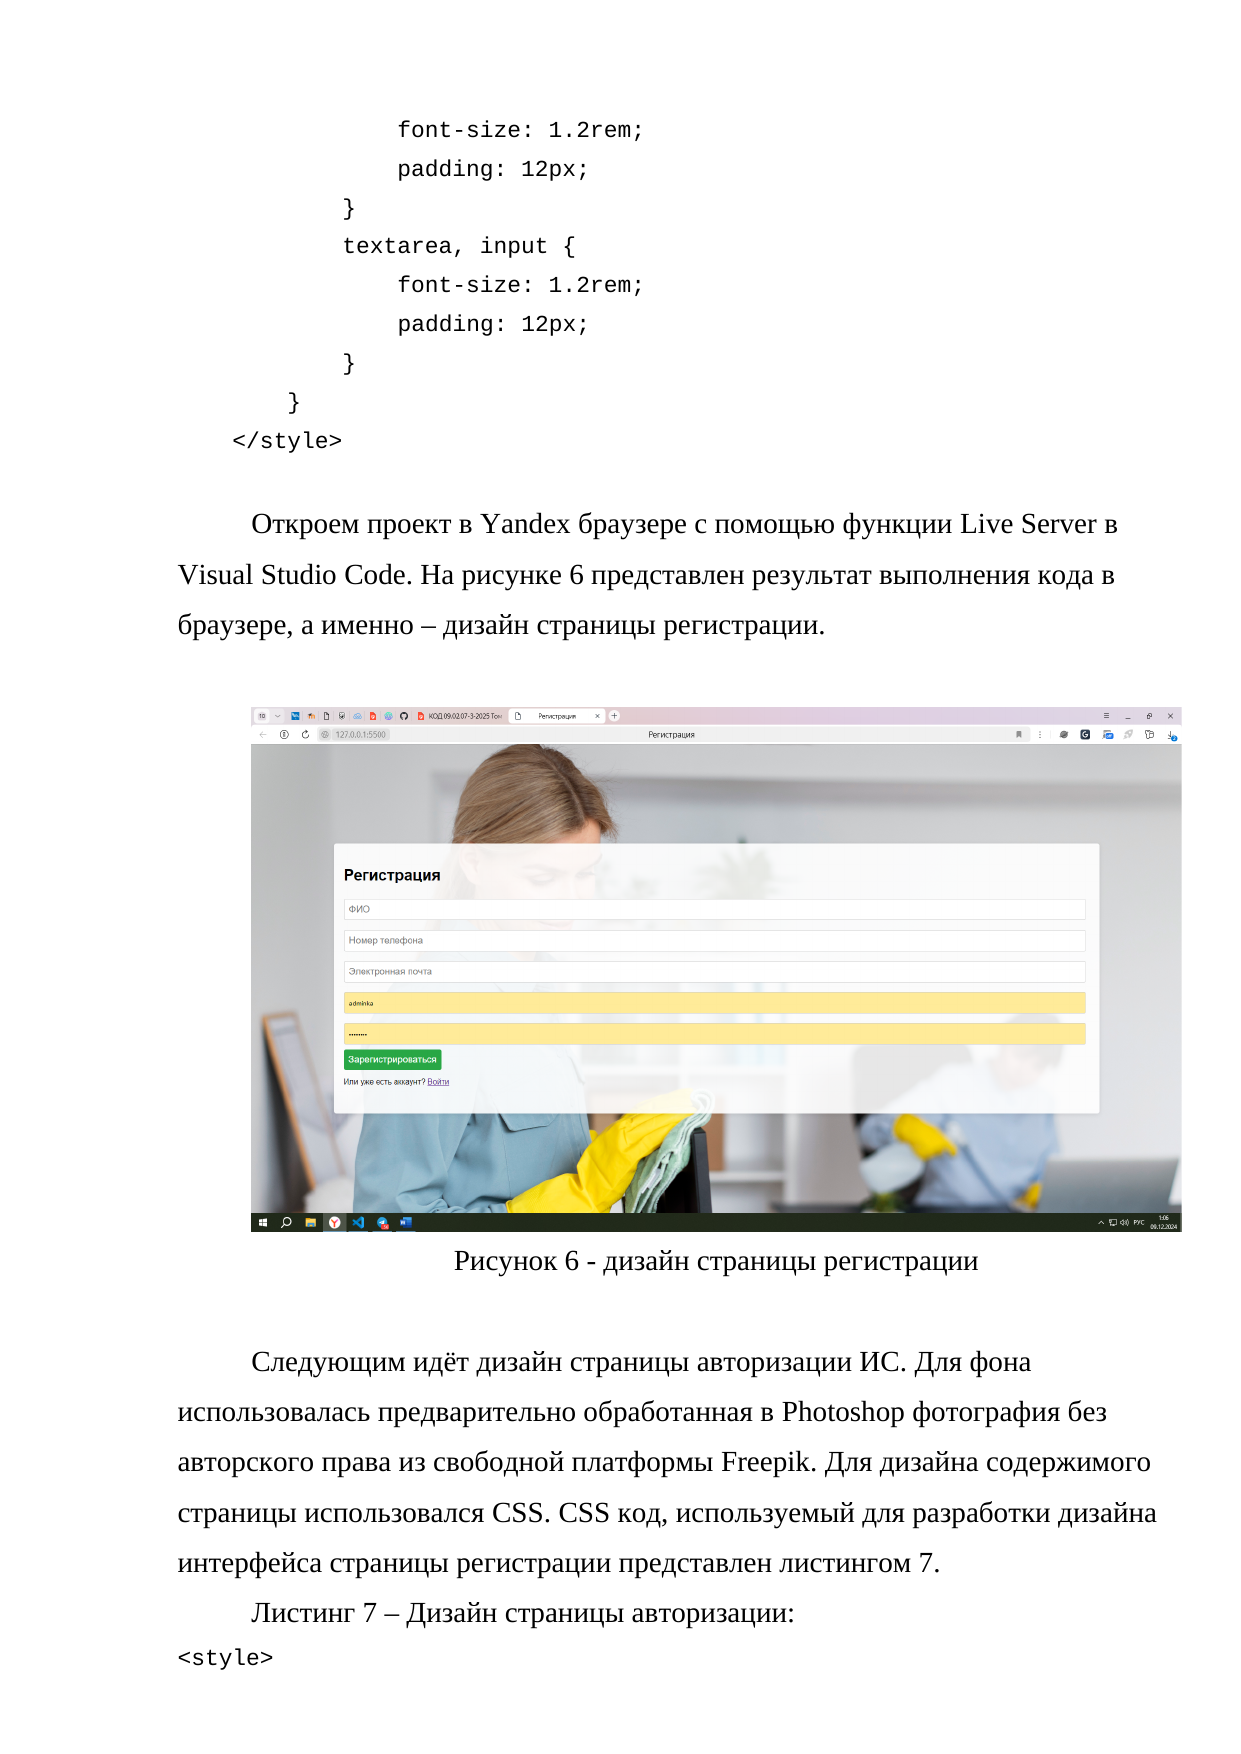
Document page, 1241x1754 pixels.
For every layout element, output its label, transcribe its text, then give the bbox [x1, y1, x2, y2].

text font-size: 1.2rem; [177, 118, 1181, 144]
text font-size: 1.2rem; [177, 273, 1181, 299]
text Листинг 7 – Дизайн страницы авторизации: [177, 1596, 1181, 1629]
text Следующим идёт дизайн страницы авторизации ИС. Для фона использовалась предварительно обработанная в Photoshop фотография без авторского права из свободной платформы Freepik. Для дизайна содержимого страницы использовался CSS. CSS код, используемый для разработки дизайна интерфейса страницы регистрации представлен листингом 7. [177, 1344, 1181, 1579]
text } [177, 390, 1181, 416]
text <style> [177, 1646, 1181, 1672]
text textarea, input { [177, 235, 1181, 261]
picture [251, 707, 1182, 1232]
text Рисунок 6 - дизайн страницы регистрации [177, 1243, 1181, 1277]
text Откроем проект в Yandex браузере с помощью функции Live Server в Visual Studio Code. На рисунке 6 представлен результат выполнения кода в браузере, а именно – дизайн страницы регистрации. [177, 507, 1181, 641]
text } [177, 351, 1181, 377]
text } [177, 196, 1181, 222]
text padding: 12px; [177, 312, 1181, 338]
text padding: 12px; [177, 157, 1181, 183]
text </style> [177, 429, 1181, 455]
